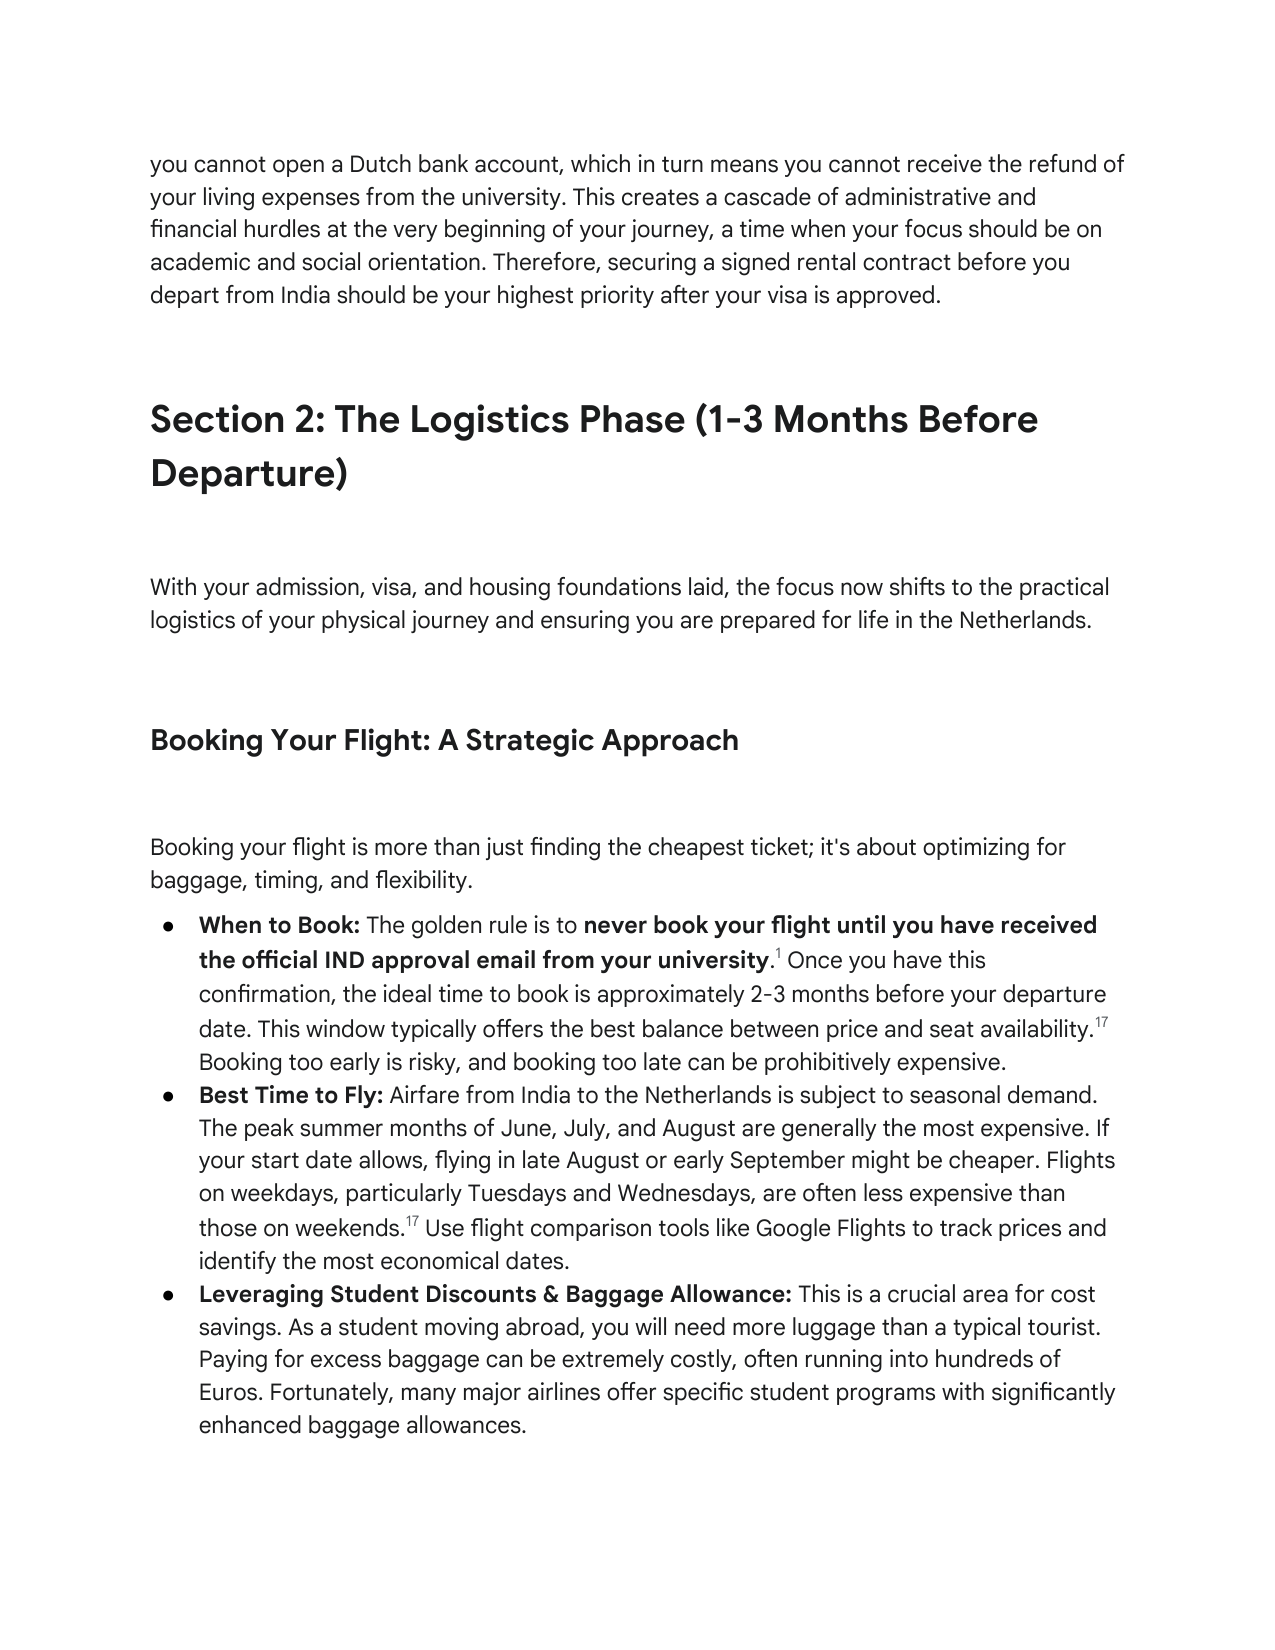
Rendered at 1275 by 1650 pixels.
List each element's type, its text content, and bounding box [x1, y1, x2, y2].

subtitle Section 2: The Logistics Phase (1-3 Months Before Departure) [150, 396, 1125, 497]
list Leveraging Student Discounts & Baggage Allowance: This is a crucial area for cost savings. As a student moving abroad, you will need more luggage than a typical tourist. Paying for excess baggage can be extremely costly, often running into hundreds of Euros. Fortunately, many major airlines offer specific student programs with significantly enhanced baggage allowances. [161, 1280, 1125, 1440]
subtitle Booking Your Flight: A Strategic Approach [150, 722, 1125, 758]
text With your admission, visa, and housing foundations laid, the focus now shifts to the practical logistics of your physical journey and ensuring you are prepared for life in the Netherlands. [150, 573, 1125, 635]
text Booking your flight is more than just finding the cheapest ticket; it's about optimizing for baggage, timing, and flexibility. [150, 833, 1125, 895]
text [150, 150, 1125, 309]
list Best Time to Fly: Airfare from India to the Netherlands is subject to seasonal demand. The peak summer months of June, July, and August are generally the most expensive. If your start date allows, flying in late August or early September might be cheaper. Flights on weekdays, particularly Tuesdays and Wednesdays, are often less expensive than those on weekends.17 Use flight comparison tools like Google Flights to track prices and identify the most economical dates. [161, 1081, 1125, 1276]
list When to Book: The golden rule is to never book your flight until you have received the official IND approval email from your university.1 Once you have this confirmation, the ideal time to book is approximately 2-3 months before your departure date. This window typically offers the best balance between price and seat availability.17 Booking too early is risky, and booking too late can be prohibitively expensive. [161, 911, 1125, 1077]
